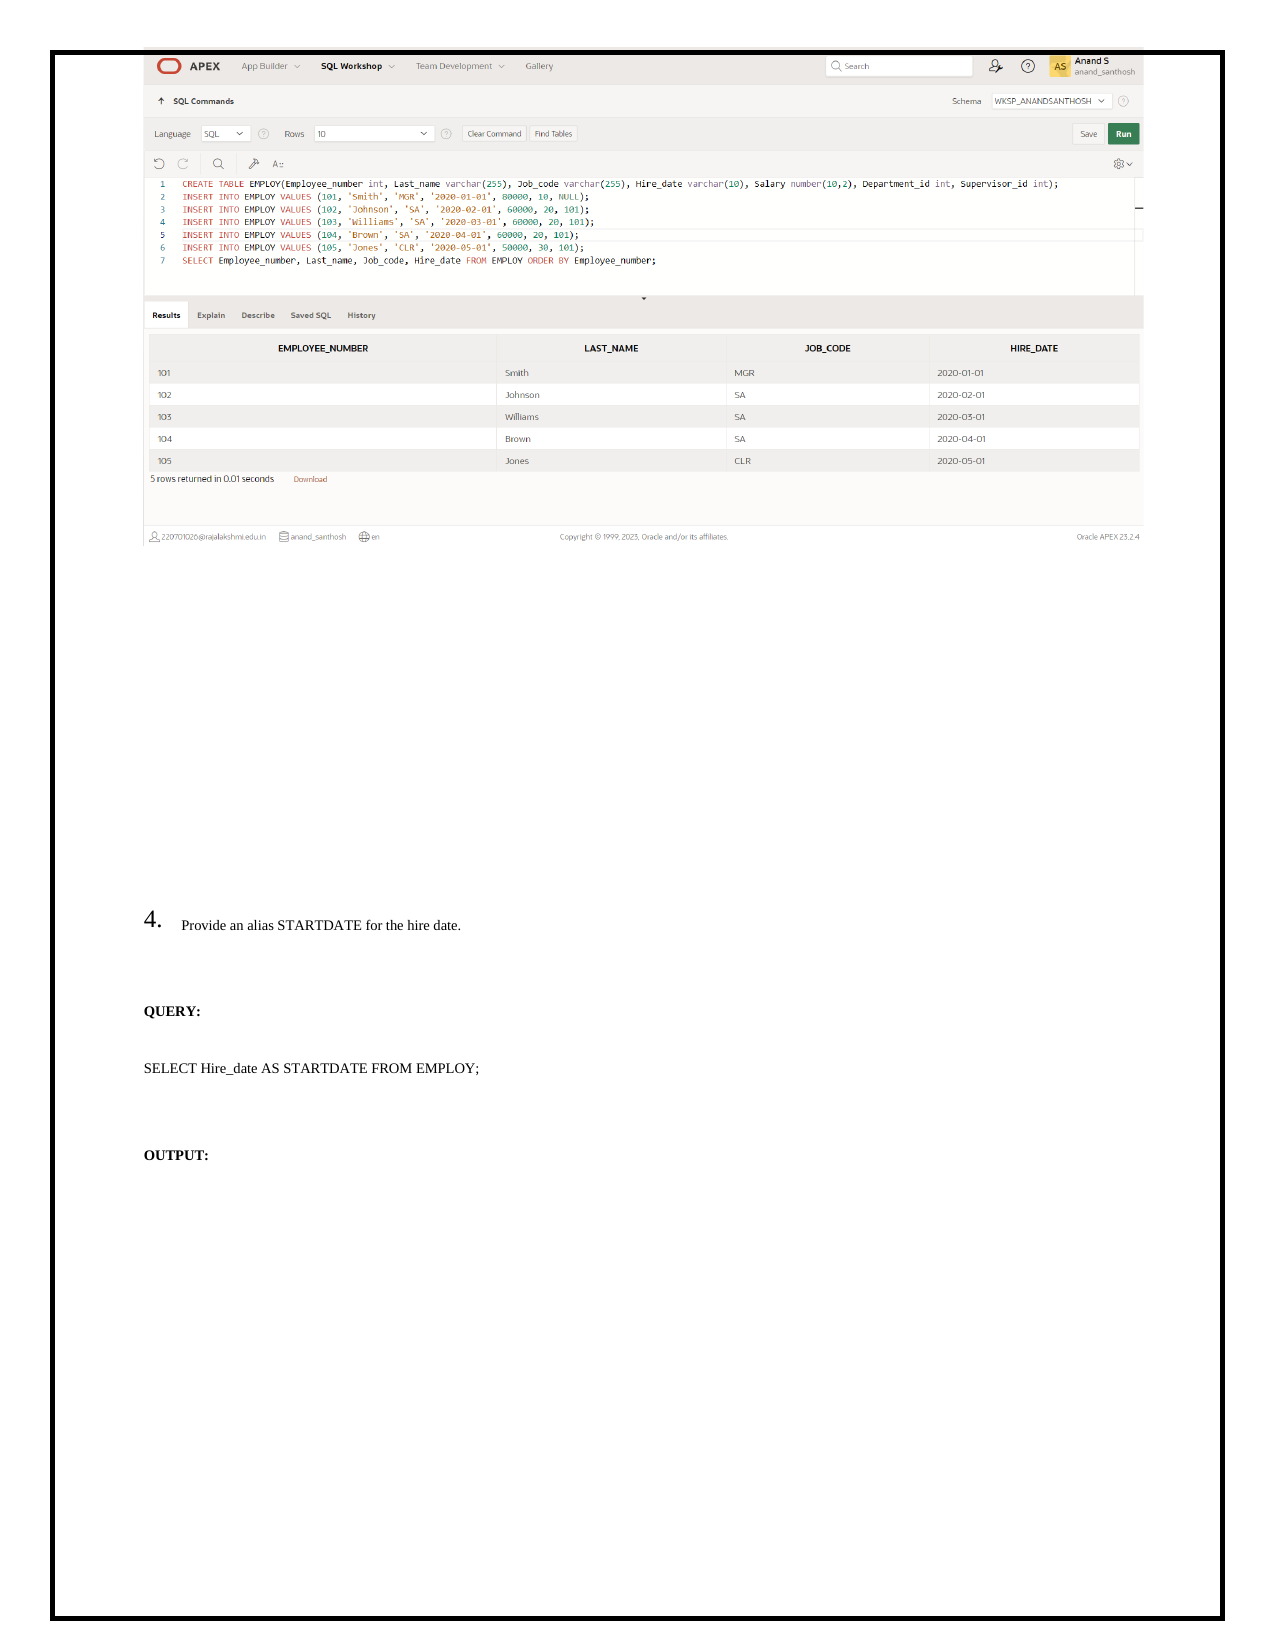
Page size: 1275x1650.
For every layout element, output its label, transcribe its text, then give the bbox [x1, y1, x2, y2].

text OUTPUT: [144, 1134, 1144, 1163]
picture [143, 55, 1144, 546]
text SELECT Hire_date AS STARTDATE FROM EMPLOY; [144, 1048, 1144, 1077]
list Provide an alias STARTDATE for the hire date. [144, 904, 1144, 933]
text QUERY: [144, 991, 1144, 1019]
